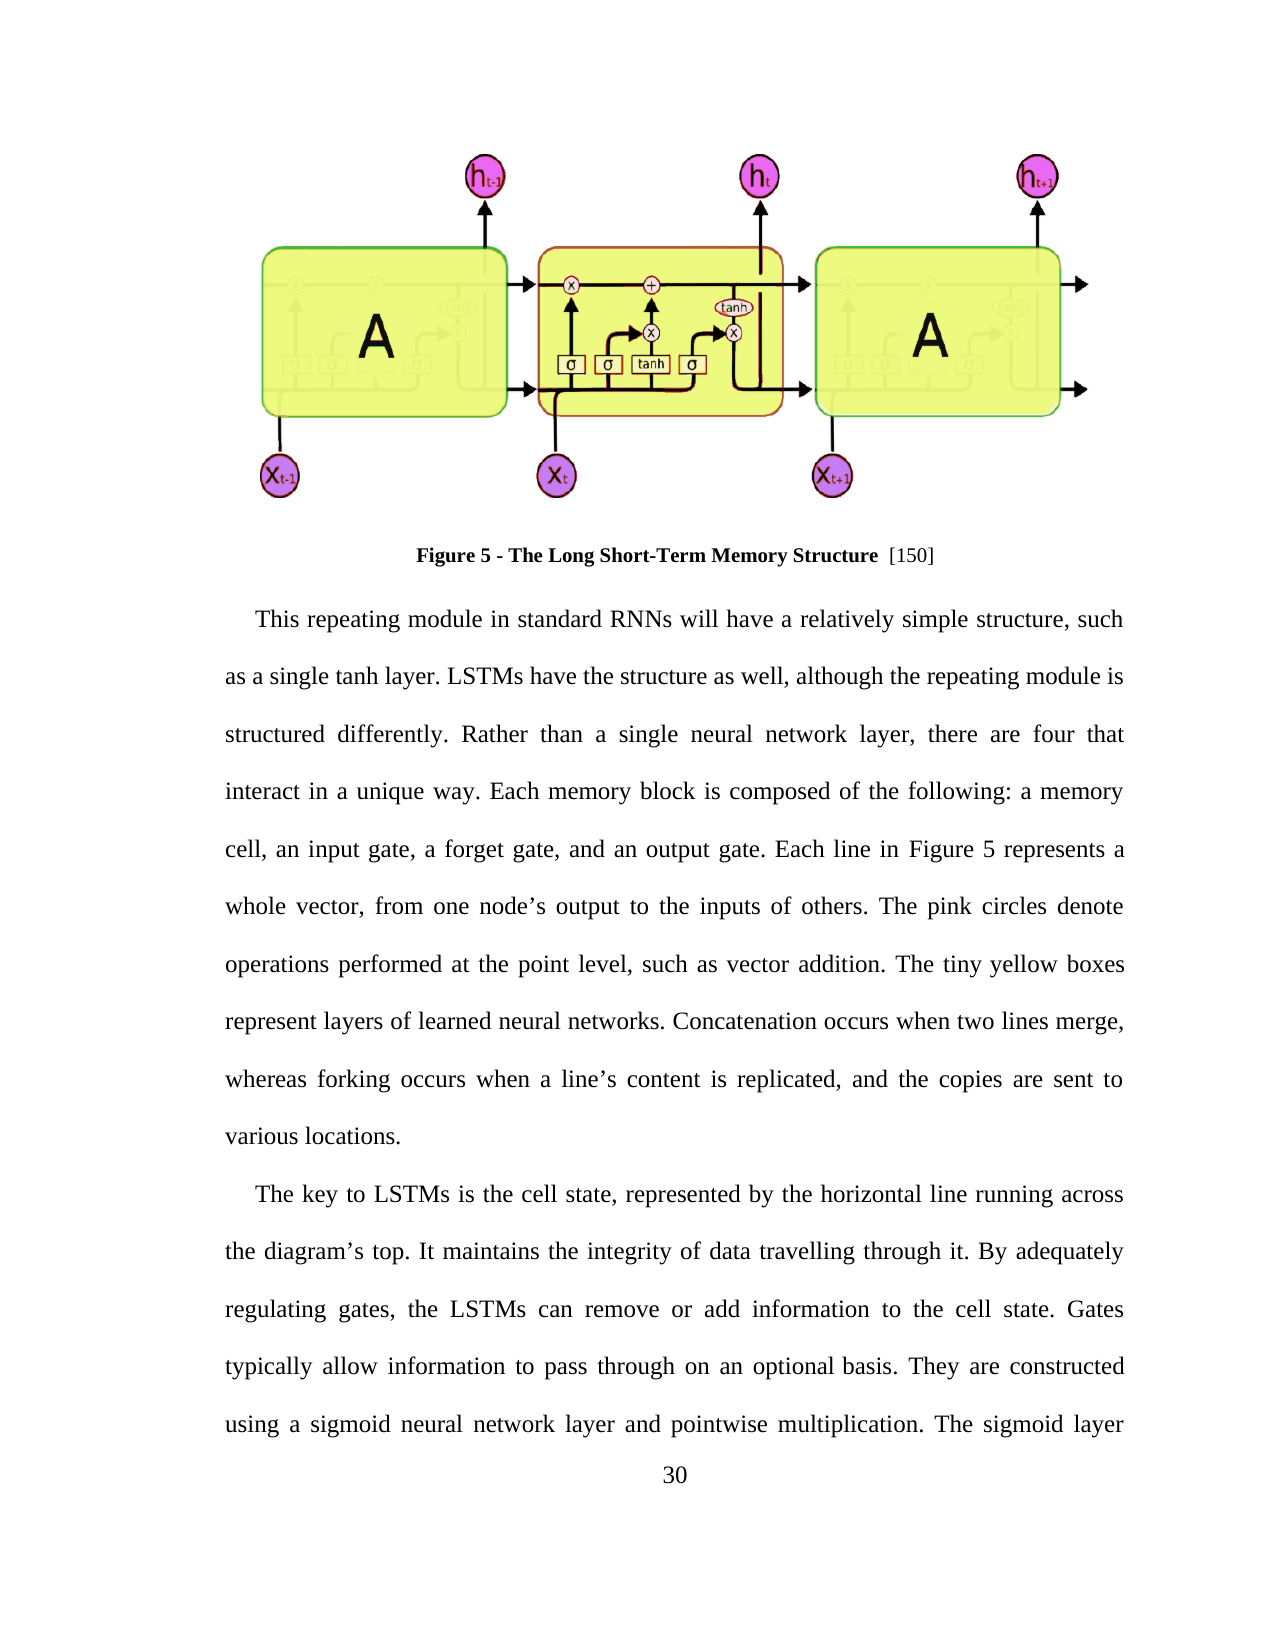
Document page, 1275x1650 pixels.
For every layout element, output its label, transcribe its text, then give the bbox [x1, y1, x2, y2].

picture [255, 150, 1091, 501]
text This repeating module in standard RNNs will have a relatively simple structure, such as a single tanh layer. LSTMs have the structure as well, although the repeating module is structured differently. Rather than a single neural network layer, there are four that interact in a unique way. Each memory block is composed of the following: a memory cell, an input gate, a forget gate, and an output gate. Each line in Figure 5 represents a whole vector, from one node’s output to the inputs of others. The pink circles denote operations performed at the point level, such as vector addition. The tiny yellow boxes represent layers of learned neural networks. Concatenation occurs when two lines merge, whereas forking occurs when a line’s content is replicated, and the copies are sent to various locations. [225, 604, 1125, 1150]
text Figure 5 - The Long Short-Term Memory Structure [150] [225, 543, 1125, 567]
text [225, 1179, 1125, 1437]
